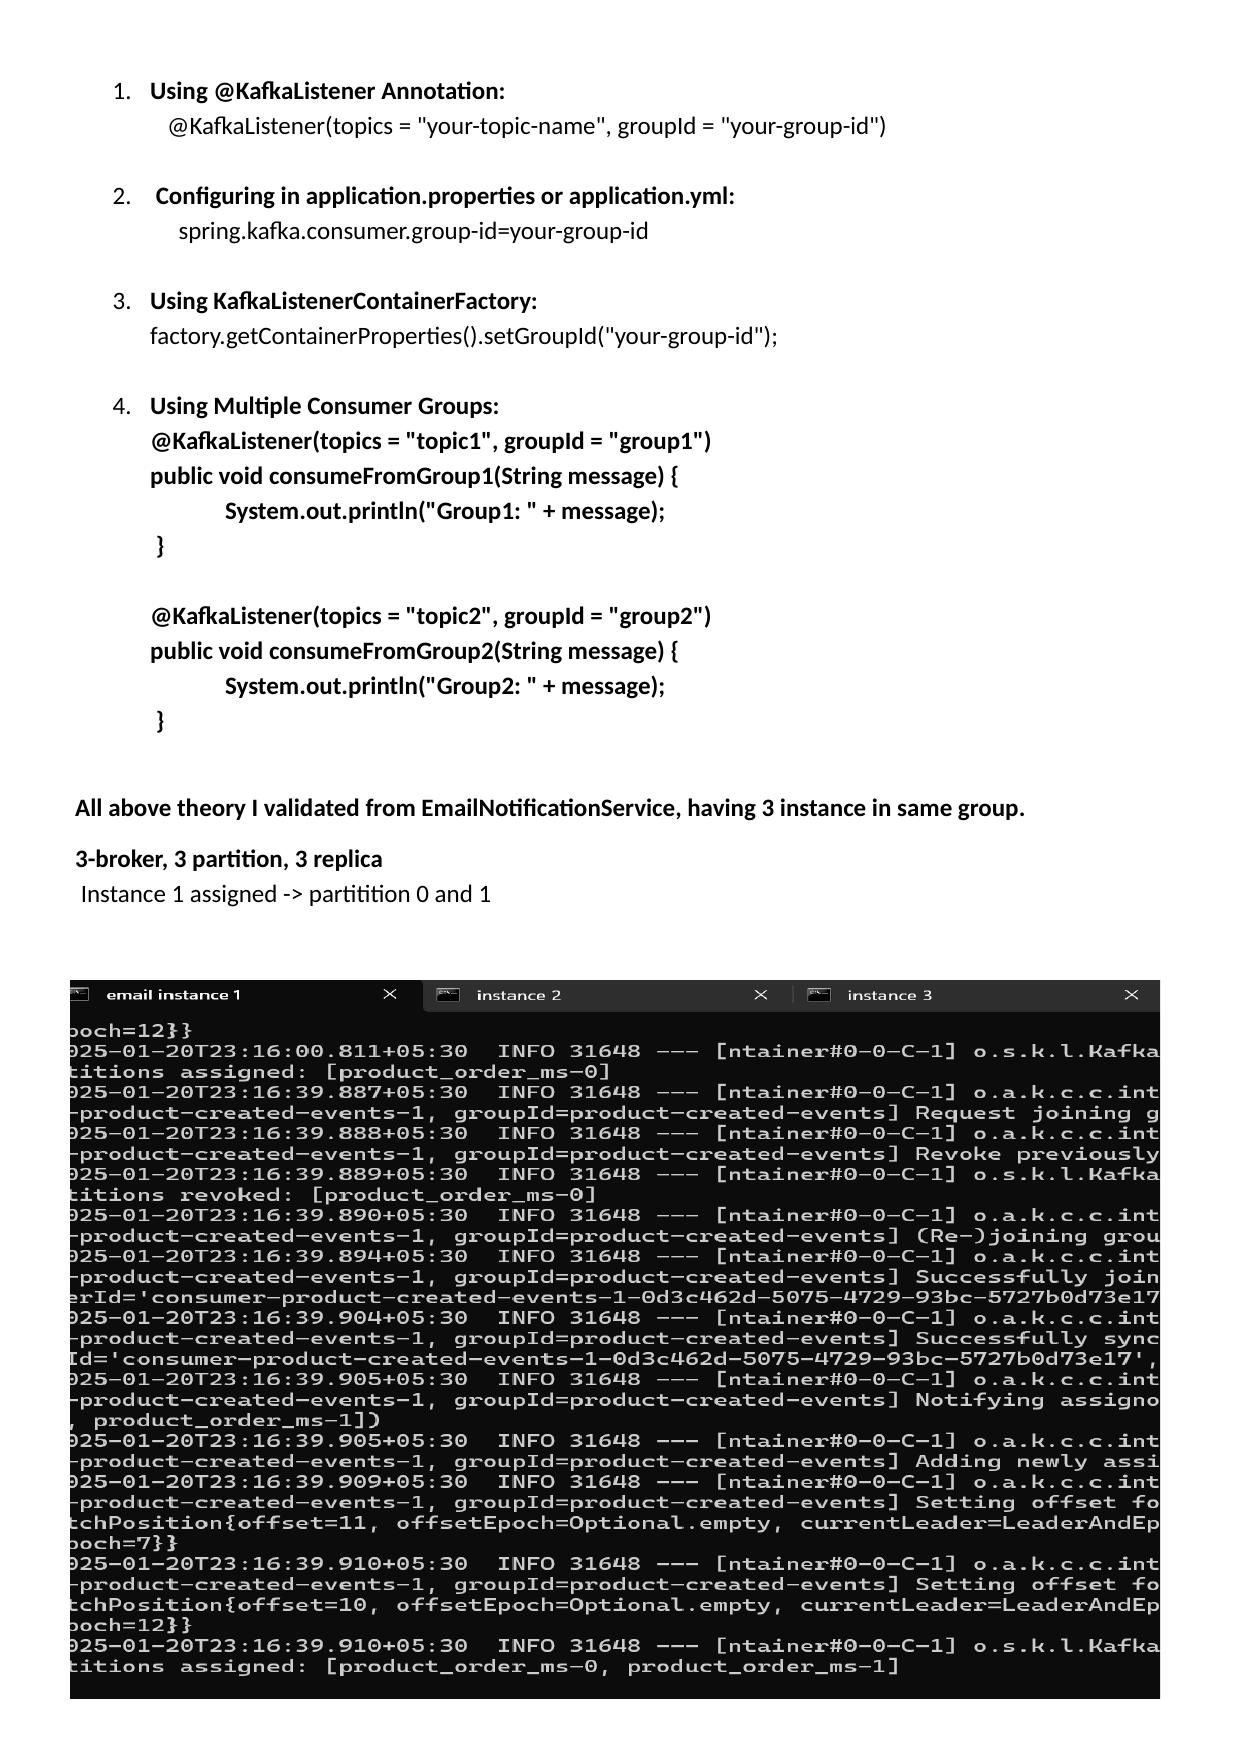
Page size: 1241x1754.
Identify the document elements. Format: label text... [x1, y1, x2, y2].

list @KafkaListener(topics = "topic2", groupId = "group2") [150, 600, 1165, 631]
list Using Multiple Consumer Groups: [112, 390, 1165, 421]
list @KafkaListener(topics = "topic1", groupId = "group1") [150, 425, 1165, 456]
list } [150, 530, 1165, 561]
list public void consumeFromGroup1(String message) { [150, 460, 1165, 491]
list spring.kafka.consumer.group-id=your-group-id [150, 215, 1165, 246]
list Configuring in application.properties or application.yml: [112, 180, 1165, 211]
list @KafkaListener(topics = "your-topic-name", groupId = "your-group-id") [150, 110, 1165, 141]
list Using KafkaListenerContainerFactory: [112, 285, 1165, 316]
picture [70, 980, 1161, 1699]
text All above theory I validated from EmailNotificationService, having 3 instance in same group. [75, 792, 1165, 822]
list } [150, 705, 1165, 736]
list public void consumeFromGroup2(String message) { [150, 635, 1165, 666]
list Using @KafkaListener Annotation: [112, 75, 1165, 106]
text 3-broker, 3 partition, 3 replica Instance 1 assigned -> partitition 0 and 1 [75, 843, 1165, 909]
list System.out.println("Group1: " + message); [150, 495, 1165, 526]
list System.out.println("Group2: " + message); [150, 670, 1165, 701]
list factory.getContainerProperties().setGroupId("your-group-id"); [150, 320, 1165, 351]
